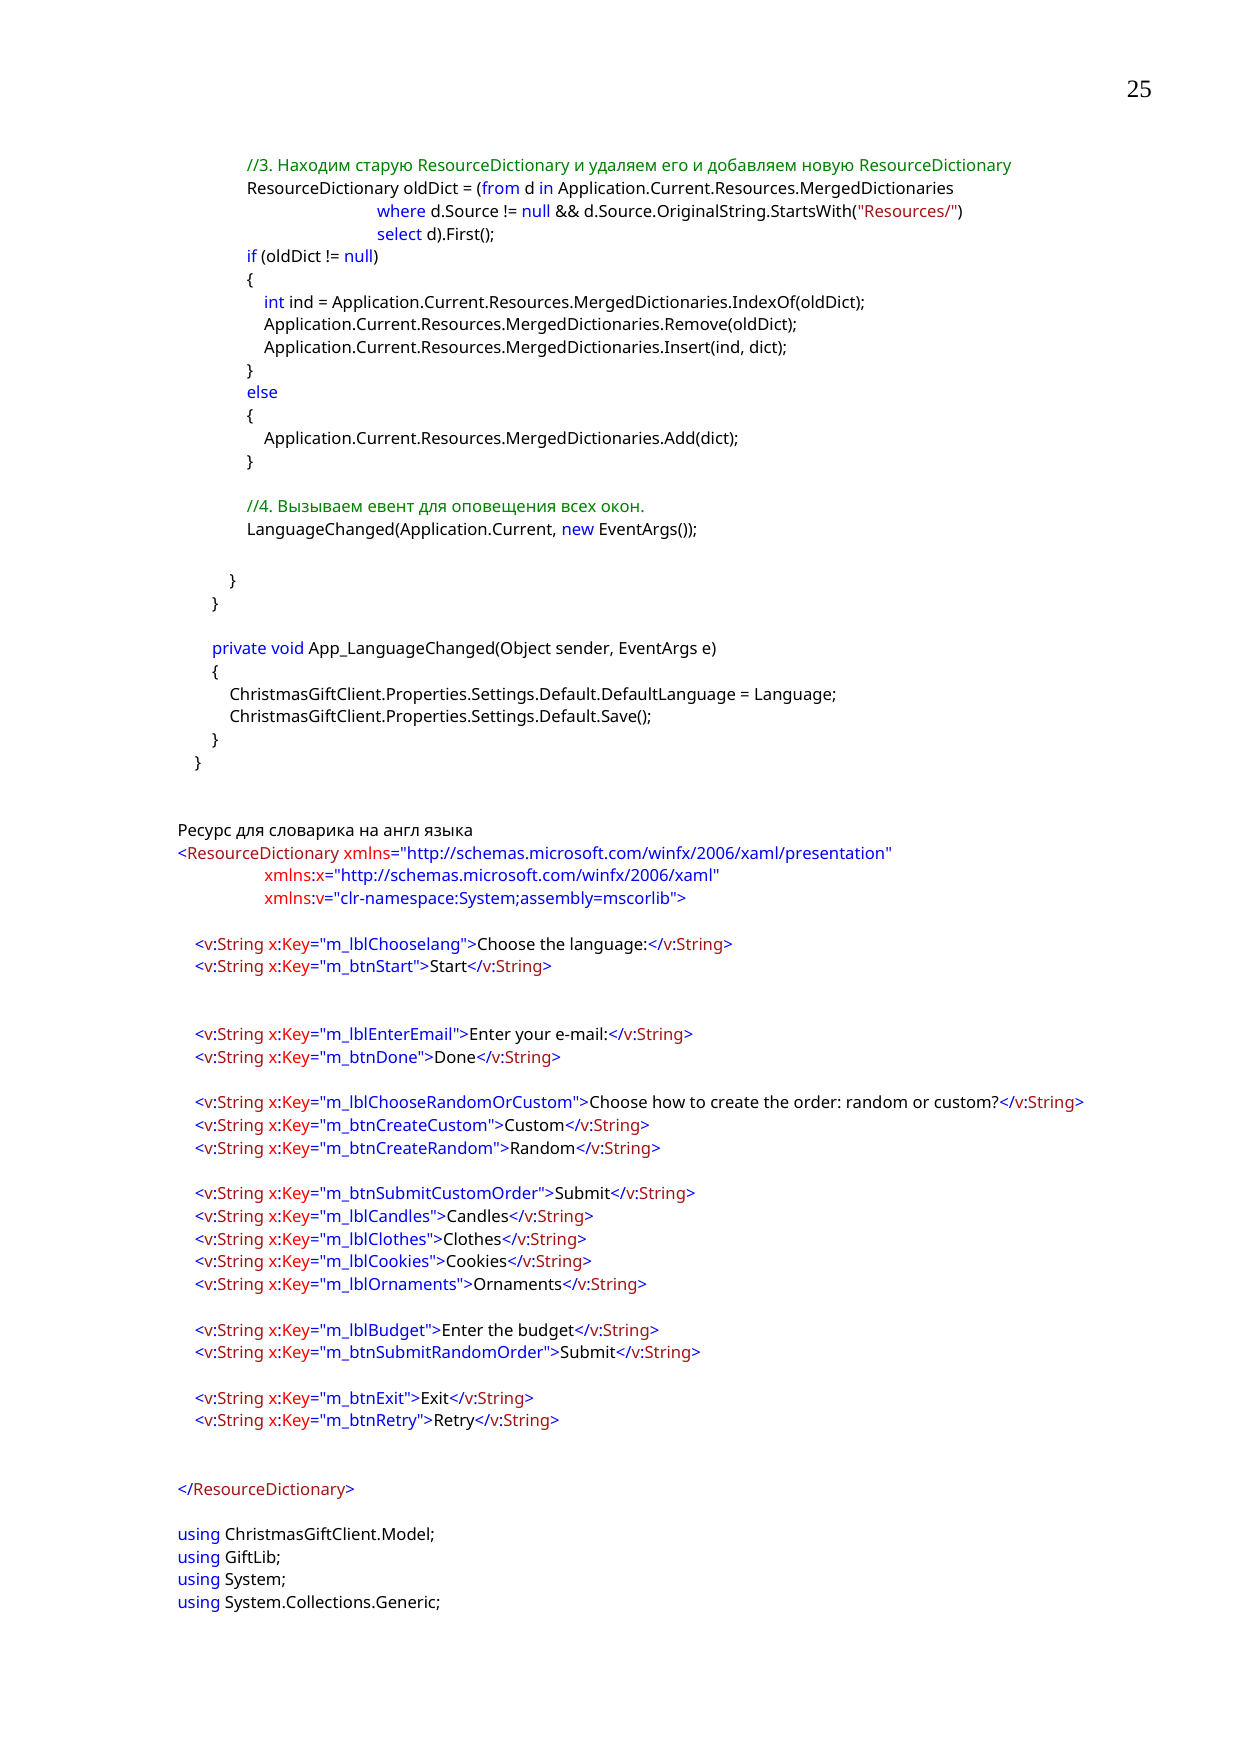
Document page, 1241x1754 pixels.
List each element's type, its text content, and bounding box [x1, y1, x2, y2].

text <v:String x:Key="m_btnDone">Done</v:String> [177, 1046, 1152, 1068]
text xmlns:x="http://schemas.microsoft.com/winfx/2006/xaml" [177, 864, 1152, 887]
text Ресурс для словарика на англ языка <ResourceDictionary xmlns="http://schemas.microsoft.com/winfx/2006/xaml/presentation" [177, 819, 1152, 864]
text <v:String x:Key="m_lblOrnaments">Ornaments</v:String> [177, 1273, 1152, 1296]
text <v:String x:Key="m_lblChooseRandomOrCustom">Choose how to create the order: random or custom?</v:String> [177, 1091, 1152, 1114]
text <v:String x:Key="m_btnStart">Start</v:String> [177, 955, 1152, 978]
text } [177, 751, 1152, 773]
text Application.Current.Resources.MergedDictionaries.Add(dict); [177, 427, 1152, 449]
text using System; [177, 1568, 1152, 1591]
text <v:String x:Key="m_lblChooselang">Choose the language:</v:String> [177, 932, 1152, 955]
text <v:String x:Key="m_lblBudget">Enter the budget</v:String> [177, 1318, 1152, 1341]
text <v:String x:Key="m_btnCreateCustom">Custom</v:String> [177, 1114, 1152, 1137]
text { [177, 268, 1152, 290]
text <v:String x:Key="m_btnCreateRandom">Random</v:String> [177, 1137, 1152, 1159]
text //4. Вызываем евент для оповещения всех окон. [177, 495, 1152, 517]
text } [177, 592, 1152, 614]
text <v:String x:Key="m_btnSubmitRandomOrder">Submit</v:String> [177, 1341, 1152, 1364]
text { [177, 404, 1152, 427]
text } [177, 358, 1152, 381]
text <v:String x:Key="m_btnSubmitCustomOrder">Submit</v:String> [177, 1182, 1152, 1205]
text else [177, 381, 1152, 404]
text Application.Current.Resources.MergedDictionaries.Insert(ind, dict); [177, 336, 1152, 358]
text } [177, 569, 1152, 592]
text <v:String x:Key="m_btnExit">Exit</v:String> [177, 1386, 1152, 1409]
text <v:String x:Key="m_lblCandles">Candles</v:String> [177, 1205, 1152, 1227]
text } [177, 449, 1152, 472]
text xmlns:v="clr-namespace:System;assembly=mscorlib"> [177, 887, 1152, 909]
text </ResourceDictionary> [177, 1477, 1152, 1500]
text { [177, 660, 1152, 682]
text ChristmasGiftClient.Properties.Settings.Default.Save(); [177, 705, 1152, 728]
text where d.Source != null && d.Source.OriginalString.StartsWith("Resources/") [177, 199, 1152, 222]
text Application.Current.Resources.MergedDictionaries.Remove(oldDict); [177, 313, 1152, 336]
text int ind = Application.Current.Resources.MergedDictionaries.IndexOf(oldDict); [177, 290, 1152, 313]
text LanguageChanged(Application.Current, new EventArgs()); [177, 517, 1152, 540]
text <v:String x:Key="m_btnRetry">Retry</v:String> [177, 1409, 1152, 1432]
text using GiftLib; [177, 1545, 1152, 1568]
text <v:String x:Key="m_lblEnterEmail">Enter your e-mail:</v:String> [177, 1023, 1152, 1046]
text private void App_LanguageChanged(Object sender, EventArgs e) [177, 637, 1152, 660]
text ChristmasGiftClient.Properties.Settings.Default.DefaultLanguage = Language; [177, 682, 1152, 705]
text if (oldDict != null) [177, 245, 1152, 268]
text <v:String x:Key="m_lblClothes">Clothes</v:String> [177, 1227, 1152, 1250]
text //3. Находим старую ResourceDictionary и удаляем его и добавляем новую ResourceDictionary [177, 154, 1152, 177]
text } [177, 728, 1152, 751]
text select d).First(); [177, 222, 1152, 245]
text ResourceDictionary oldDict = (from d in Application.Current.Resources.MergedDictionaries [177, 177, 1152, 199]
text <v:String x:Key="m_lblCookies">Cookies</v:String> [177, 1250, 1152, 1273]
text using ChristmasGiftClient.Model; [177, 1523, 1152, 1545]
text using System.Collections.Generic; [177, 1591, 1152, 1613]
